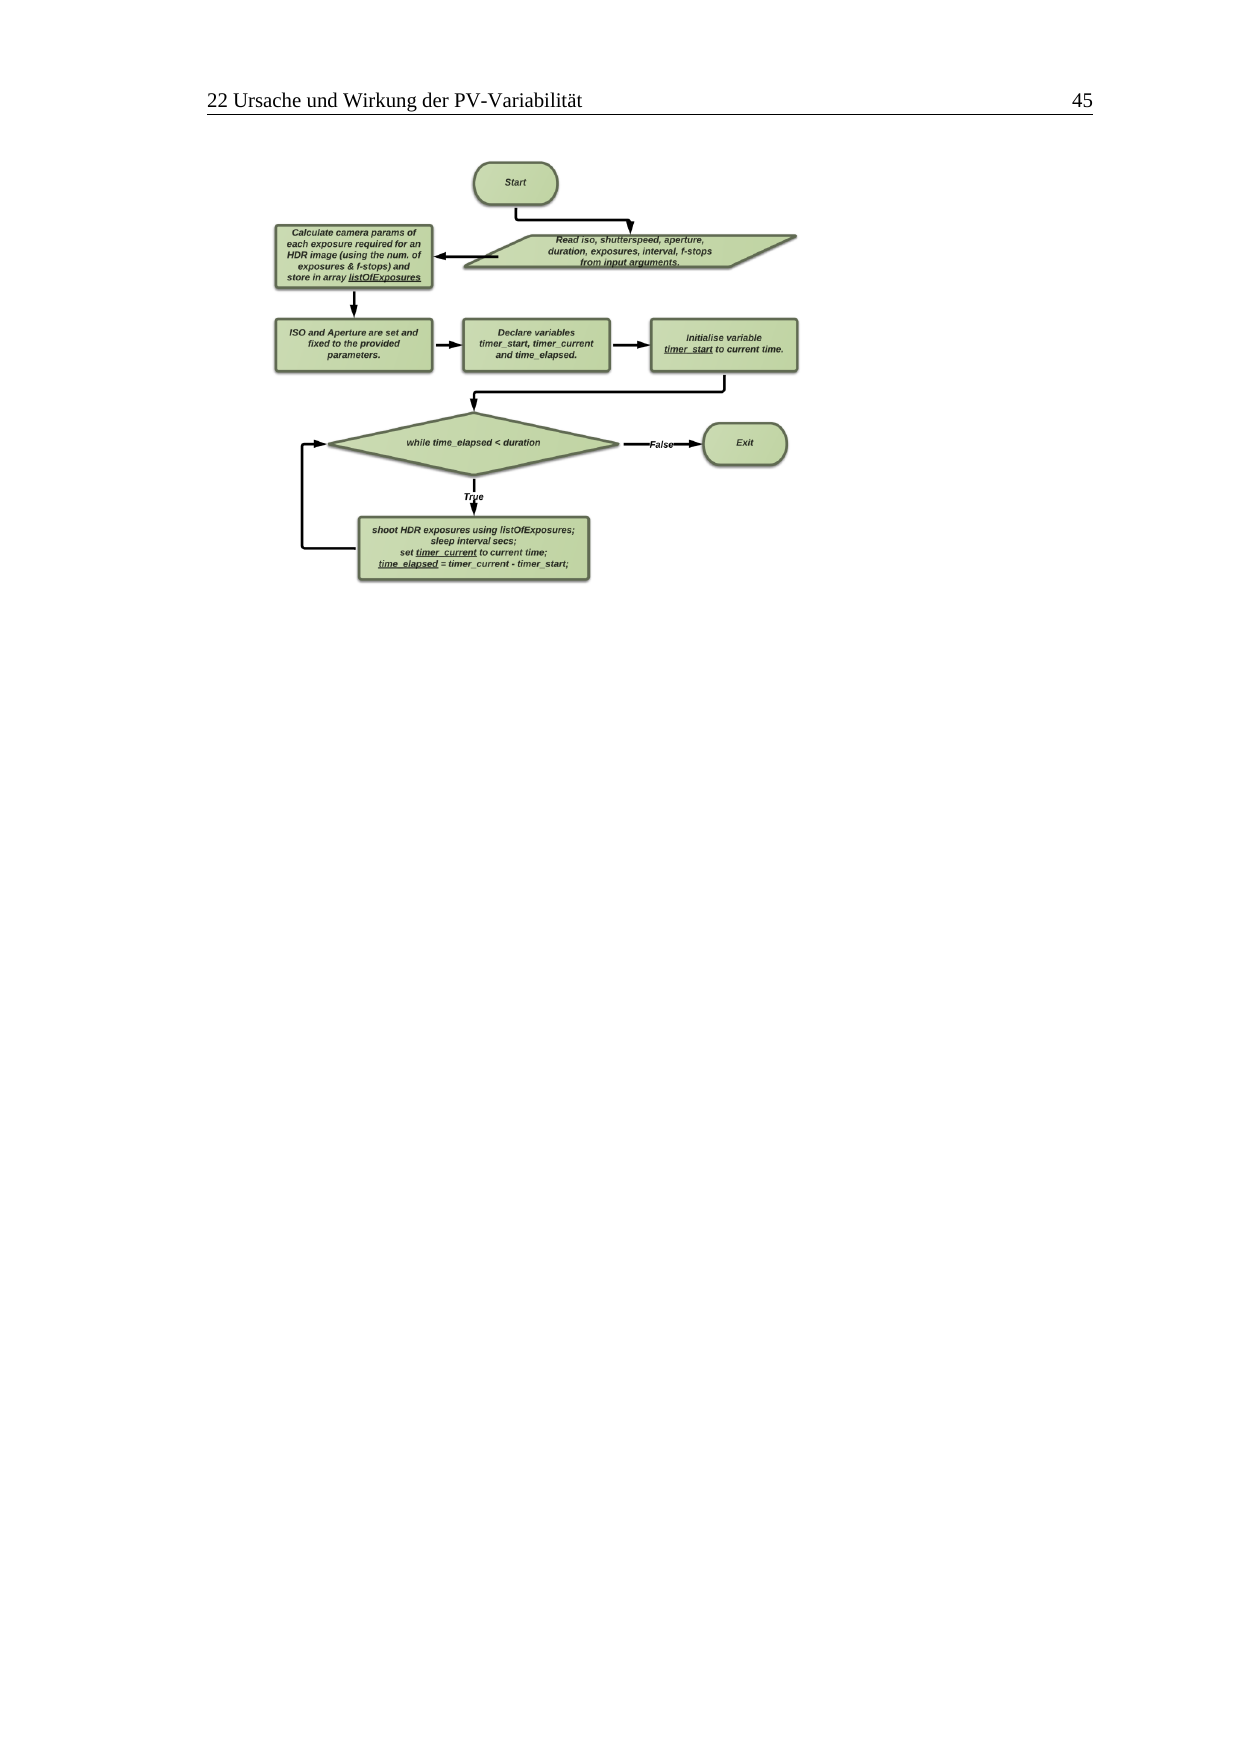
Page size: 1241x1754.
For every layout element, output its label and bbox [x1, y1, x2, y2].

picture [206, 147, 845, 602]
